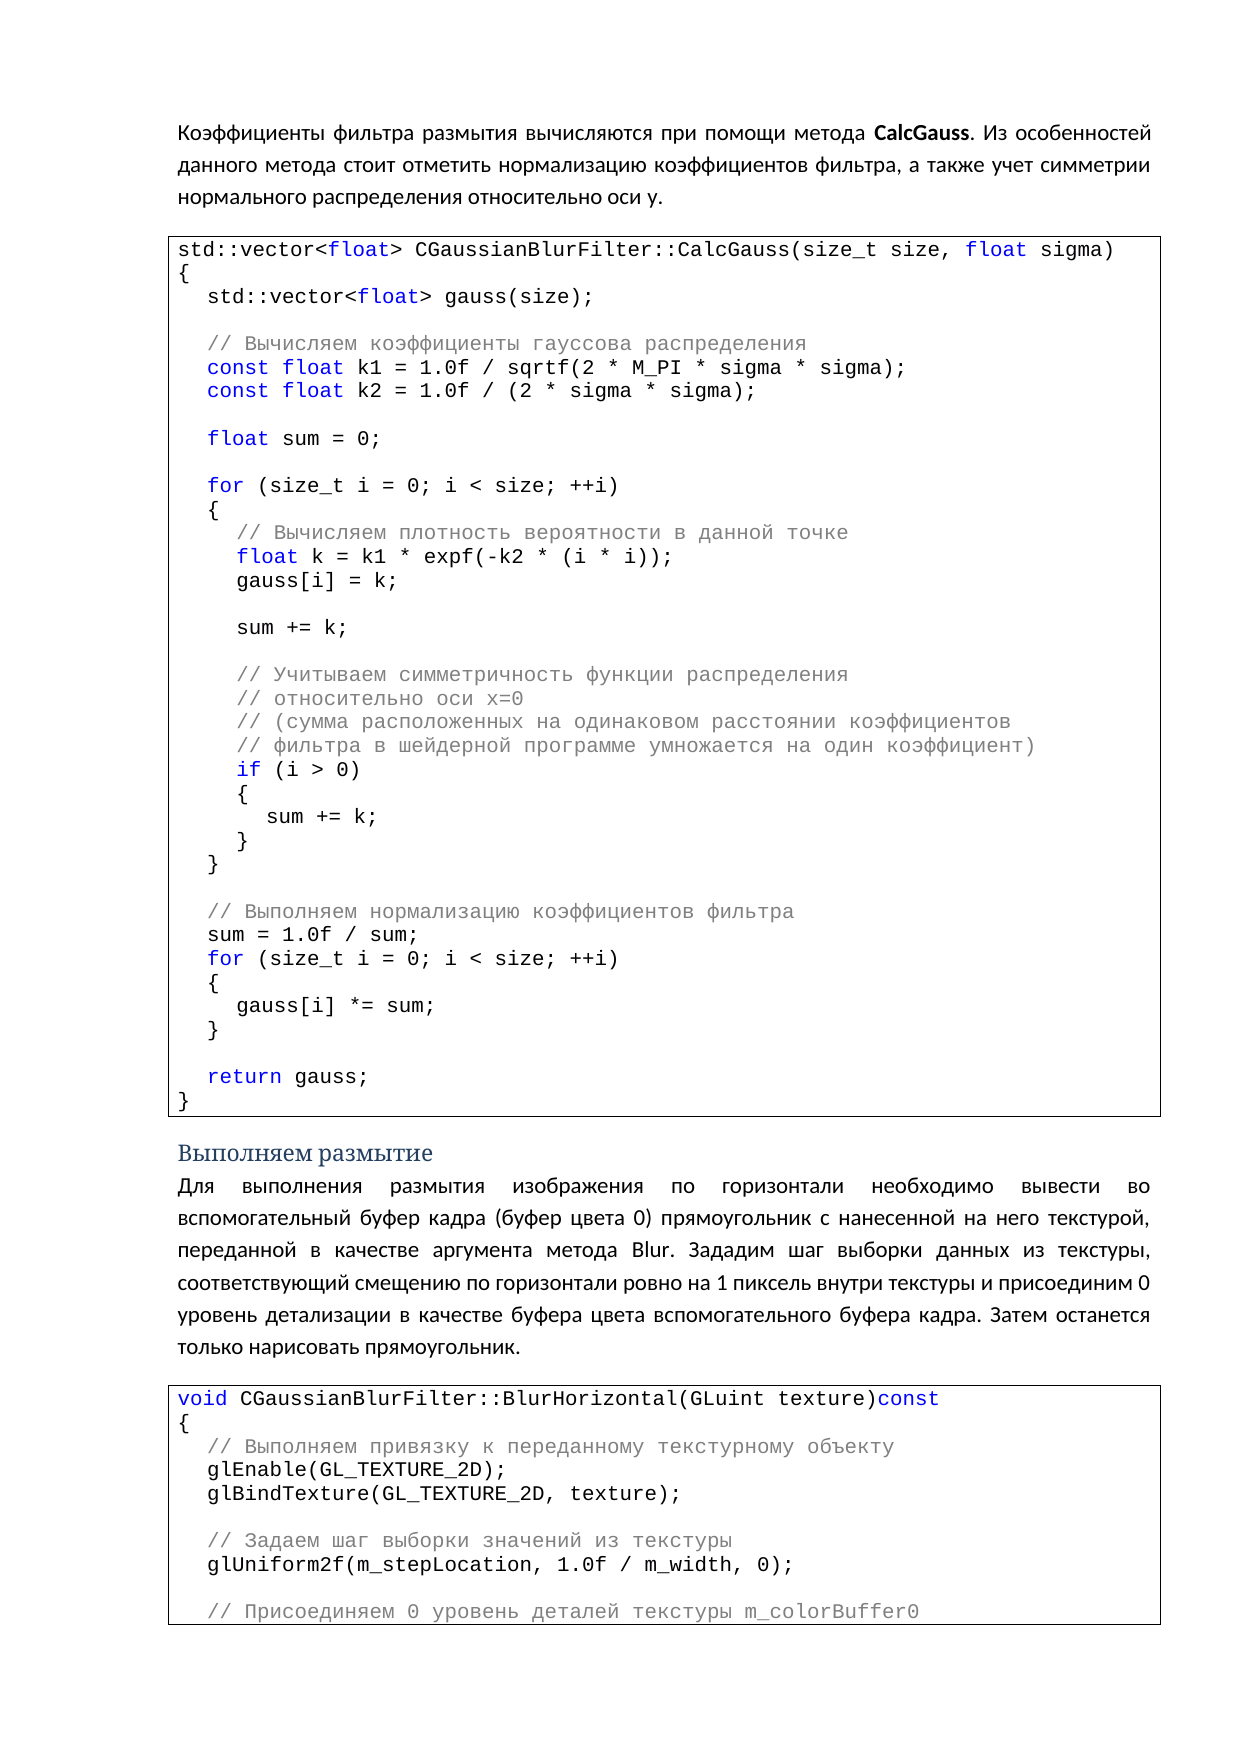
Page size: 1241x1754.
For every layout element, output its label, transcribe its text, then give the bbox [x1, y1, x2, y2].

text // (сумма расположенных на одинаковом расстоянии коэффициентов [177, 712, 1152, 735]
text } [177, 853, 1152, 877]
text // Вычисляем коэффициенты гауссова распределения [177, 333, 1152, 357]
text Коэффициенты фильтра размытия вычисляются при помощи метода CalcGauss. Из особенностей данного метода стоит отметить нормализацию коэффициентов фильтра, а также учет симметрии нормального распределения относительно оси y. [177, 118, 1152, 211]
text glBindTexture(GL_TEXTURE_2D, texture); [177, 1483, 1152, 1507]
text for (size_t i = 0; i < size; ++i) [177, 948, 1152, 972]
text glEnable(GL_TEXTURE_2D); [177, 1459, 1152, 1483]
text sum += k; [177, 617, 1152, 641]
text const float k1 = 1.0f / sqrtf(2 * M_PI * sigma * sigma); [177, 357, 1152, 381]
text gauss[i] *= sum; [177, 995, 1152, 1019]
text // Присоединяем 0 уровень деталей текстуры m_colorBuffer0 [177, 1601, 1152, 1624]
subtitle Выполняем размытие [177, 1141, 1152, 1167]
text std::vector<float> CGaussianBlurFilter::CalcGauss(size_t size, float sigma) [169, 237, 1160, 262]
text { [177, 1412, 1152, 1436]
text { [177, 782, 1152, 806]
text sum += k; [177, 806, 1152, 830]
text } [177, 830, 1152, 853]
text } [169, 1087, 1160, 1116]
text if (i > 0) [177, 759, 1152, 782]
text { [177, 499, 1152, 522]
text std::vector<float> gauss(size); [177, 286, 1152, 309]
text // относительно оси x=0 [177, 688, 1152, 712]
text void CGaussianBlurFilter::BlurHorizontal(GLuint texture)const [169, 1386, 1160, 1412]
text glUniform2f(m_stepLocation, 1.0f / m_width, 0); [177, 1554, 1152, 1577]
text return gauss; [177, 1066, 1152, 1087]
text gauss[i] = k; [177, 570, 1152, 593]
text // Задаем шаг выборки значений из текстуры [177, 1530, 1152, 1554]
text // Вычисляем плотность вероятности в данной точке [177, 522, 1152, 546]
text Для выполнения размытия изображения по горизонтали необходимо вывести во вспомогательный буфер кадра (буфер цвета 0) прямоугольник с нанесенной на него текстурой, переданной в качестве аргумента метода Blur. Зададим шаг выборки данных из текстуры, соответствующий смещению по горизонтали ровно на 1 пиксель внутри текстуры и присоединим 0 уровень детализации в качестве буфера цвета вспомогательного буфера кадра. Затем останется только нарисовать прямоугольник. [177, 1171, 1152, 1360]
text float sum = 0; [177, 428, 1152, 451]
text const float k2 = 1.0f / (2 * sigma * sigma); [177, 381, 1152, 404]
text // Выполняем нормализацию коэффициентов фильтра [177, 901, 1152, 924]
text // Учитываем симметричность функции распределения [177, 664, 1152, 688]
text { [177, 972, 1152, 995]
text // фильтра в шейдерной программе умножается на один коэффициент) [177, 735, 1152, 759]
text for (size_t i = 0; i < size; ++i) [177, 475, 1152, 499]
text sum = 1.0f / sum; [177, 924, 1152, 948]
text } [177, 1019, 1152, 1043]
text float k = k1 * expf(-k2 * (i * i)); [177, 546, 1152, 570]
text // Выполняем привязку к переданному текстурному объекту [177, 1436, 1152, 1459]
text { [177, 262, 1152, 286]
